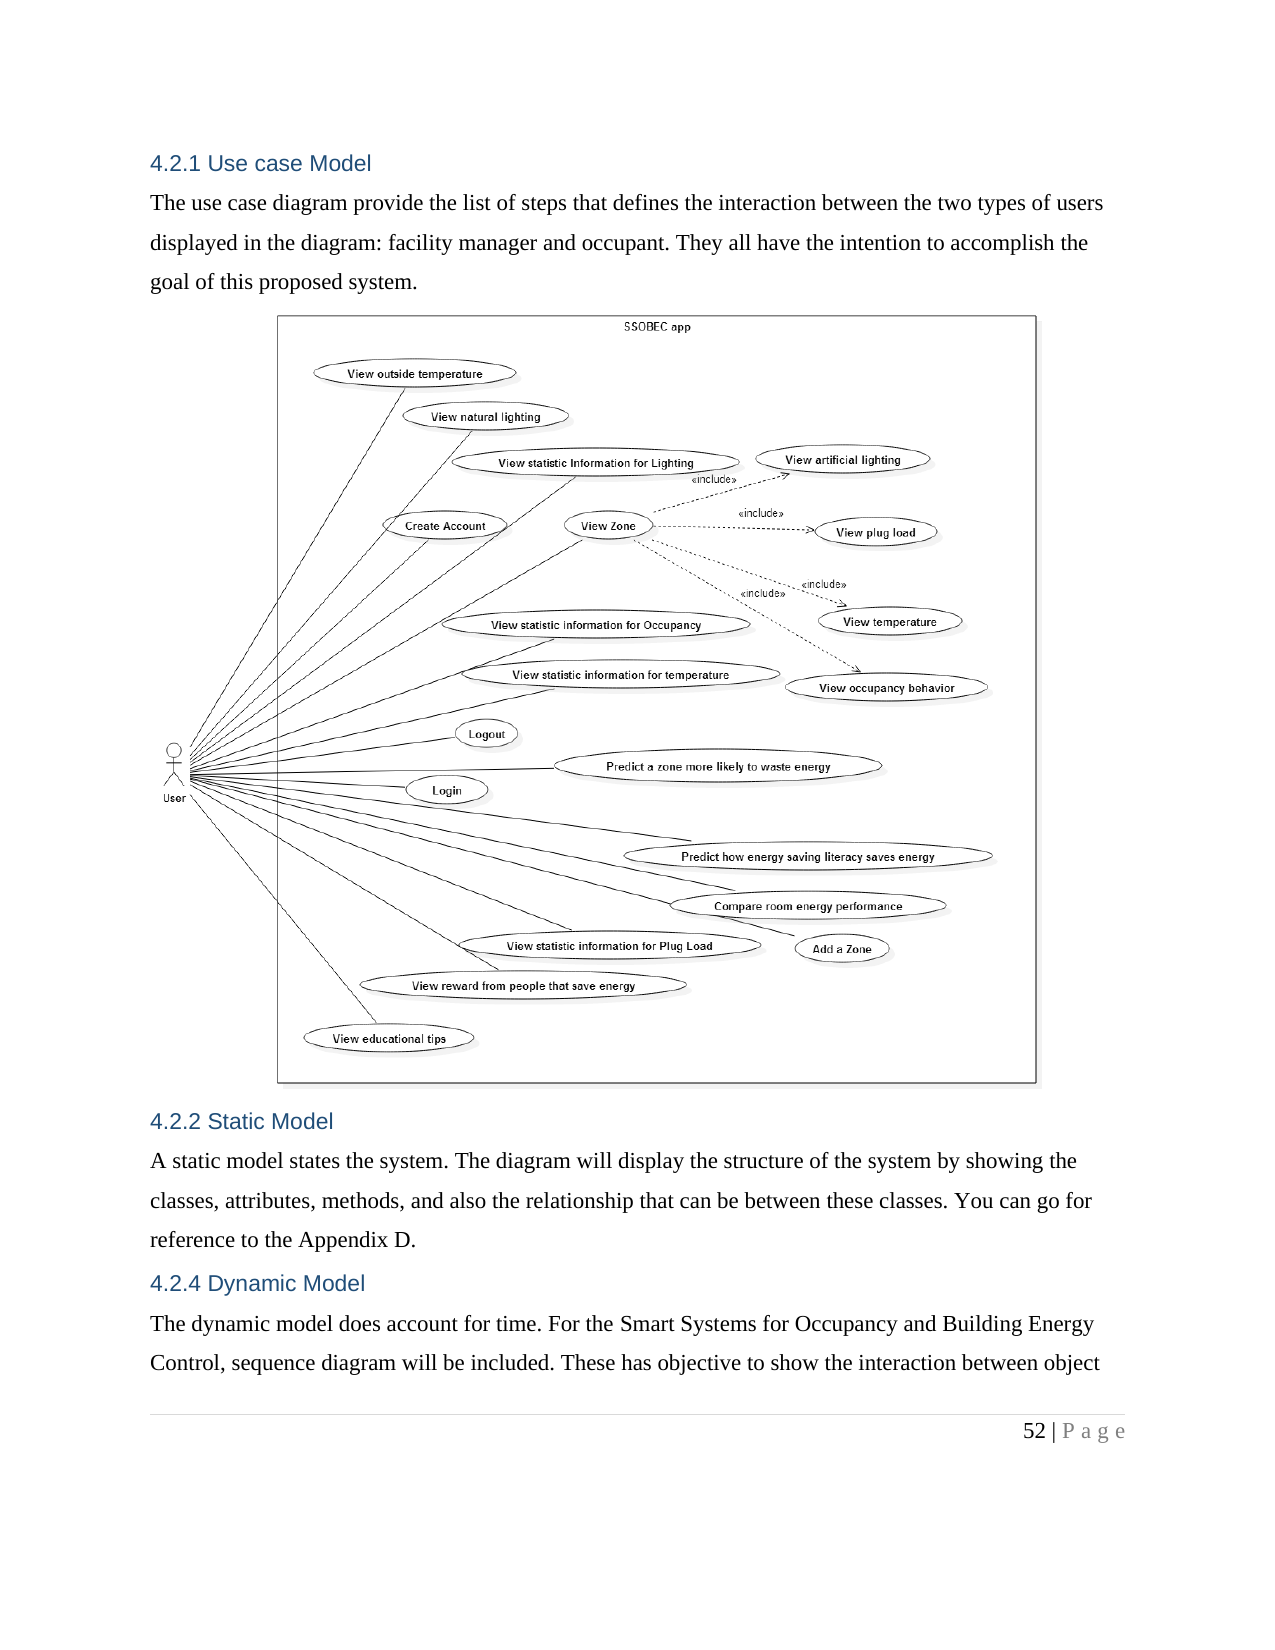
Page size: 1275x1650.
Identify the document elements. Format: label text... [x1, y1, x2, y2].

picture [150, 307, 1044, 1091]
subtitle 4.2.4 Dynamic Model [150, 1270, 1125, 1296]
subtitle 4.2.1 Use case Model [150, 150, 1125, 176]
text The use case diagram provide the list of steps that defines the interaction between the two types of users displayed in the diagram: facility manager and occupant. They all have the intention to accomplish the goal of this proposed system. [150, 189, 1125, 295]
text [150, 1309, 1125, 1375]
text A static model states the system. The diagram will display the structure of the system by showing the classes, attributes, methods, and also the relationship that can be between these classes. You can go for reference to the Appendix D. [150, 1147, 1125, 1253]
subtitle 4.2.2 Static Model [150, 1108, 1125, 1134]
